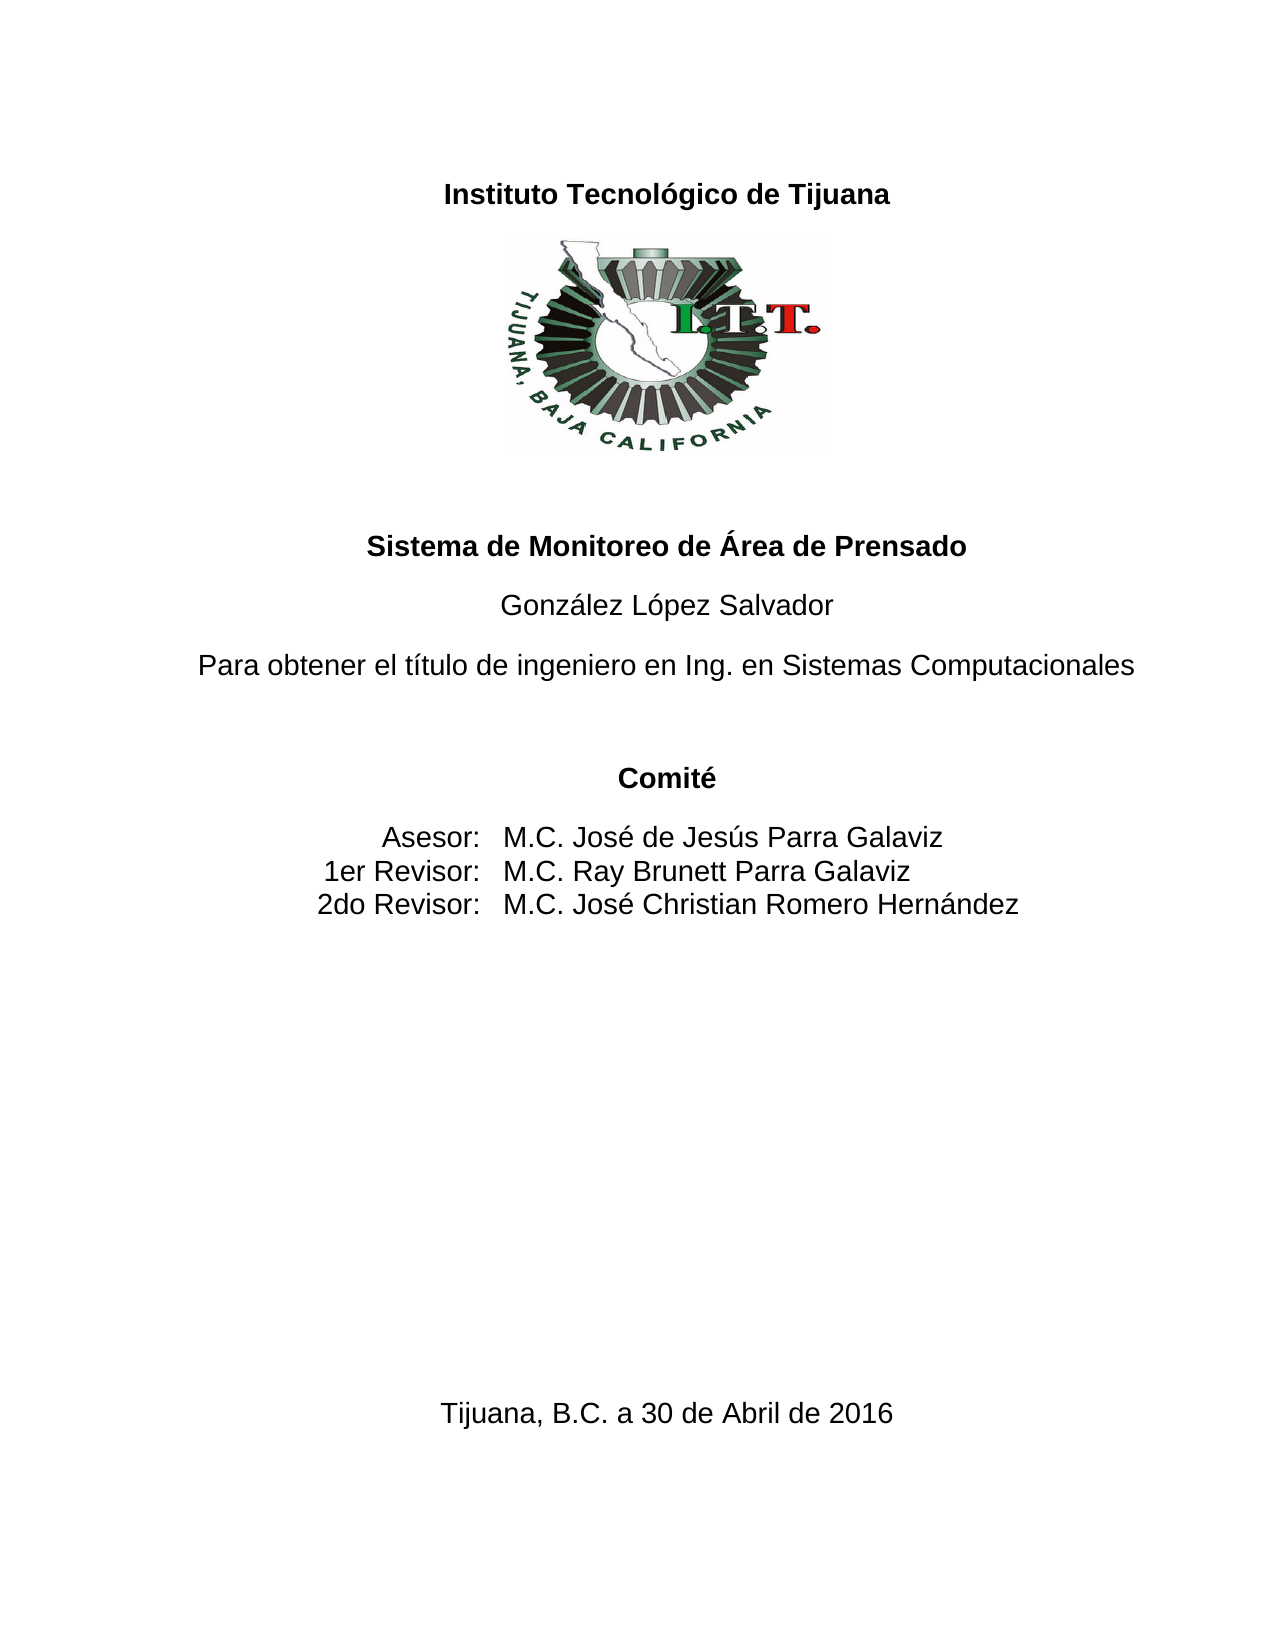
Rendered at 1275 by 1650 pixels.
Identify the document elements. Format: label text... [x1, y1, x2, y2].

text Instituto Tecnológico de Tijuana [177, 177, 1157, 211]
text Comité [177, 761, 1157, 794]
table_cell 2do Revisor: [264, 888, 492, 921]
table_header Asesor: [264, 820, 492, 854]
table_cell M.C. José Christian Romero Hernández [492, 888, 1070, 921]
text Sistema de Monitoreo de Área de Prensado [177, 529, 1157, 562]
table_cell M.C. Ray Brunett Parra Galaviz [492, 854, 1070, 887]
text Para obtener el título de ingeniero en Ing. en Sistemas Computacionales [177, 648, 1157, 681]
table_cell 1er Revisor: [264, 854, 492, 887]
picture [505, 236, 829, 453]
text Tijuana, B.C. a 30 de Abril de 2016 [177, 1396, 1157, 1429]
table_header M.C. José de Jesús Parra Galaviz [492, 820, 1070, 854]
text González López Salvador [177, 588, 1157, 622]
